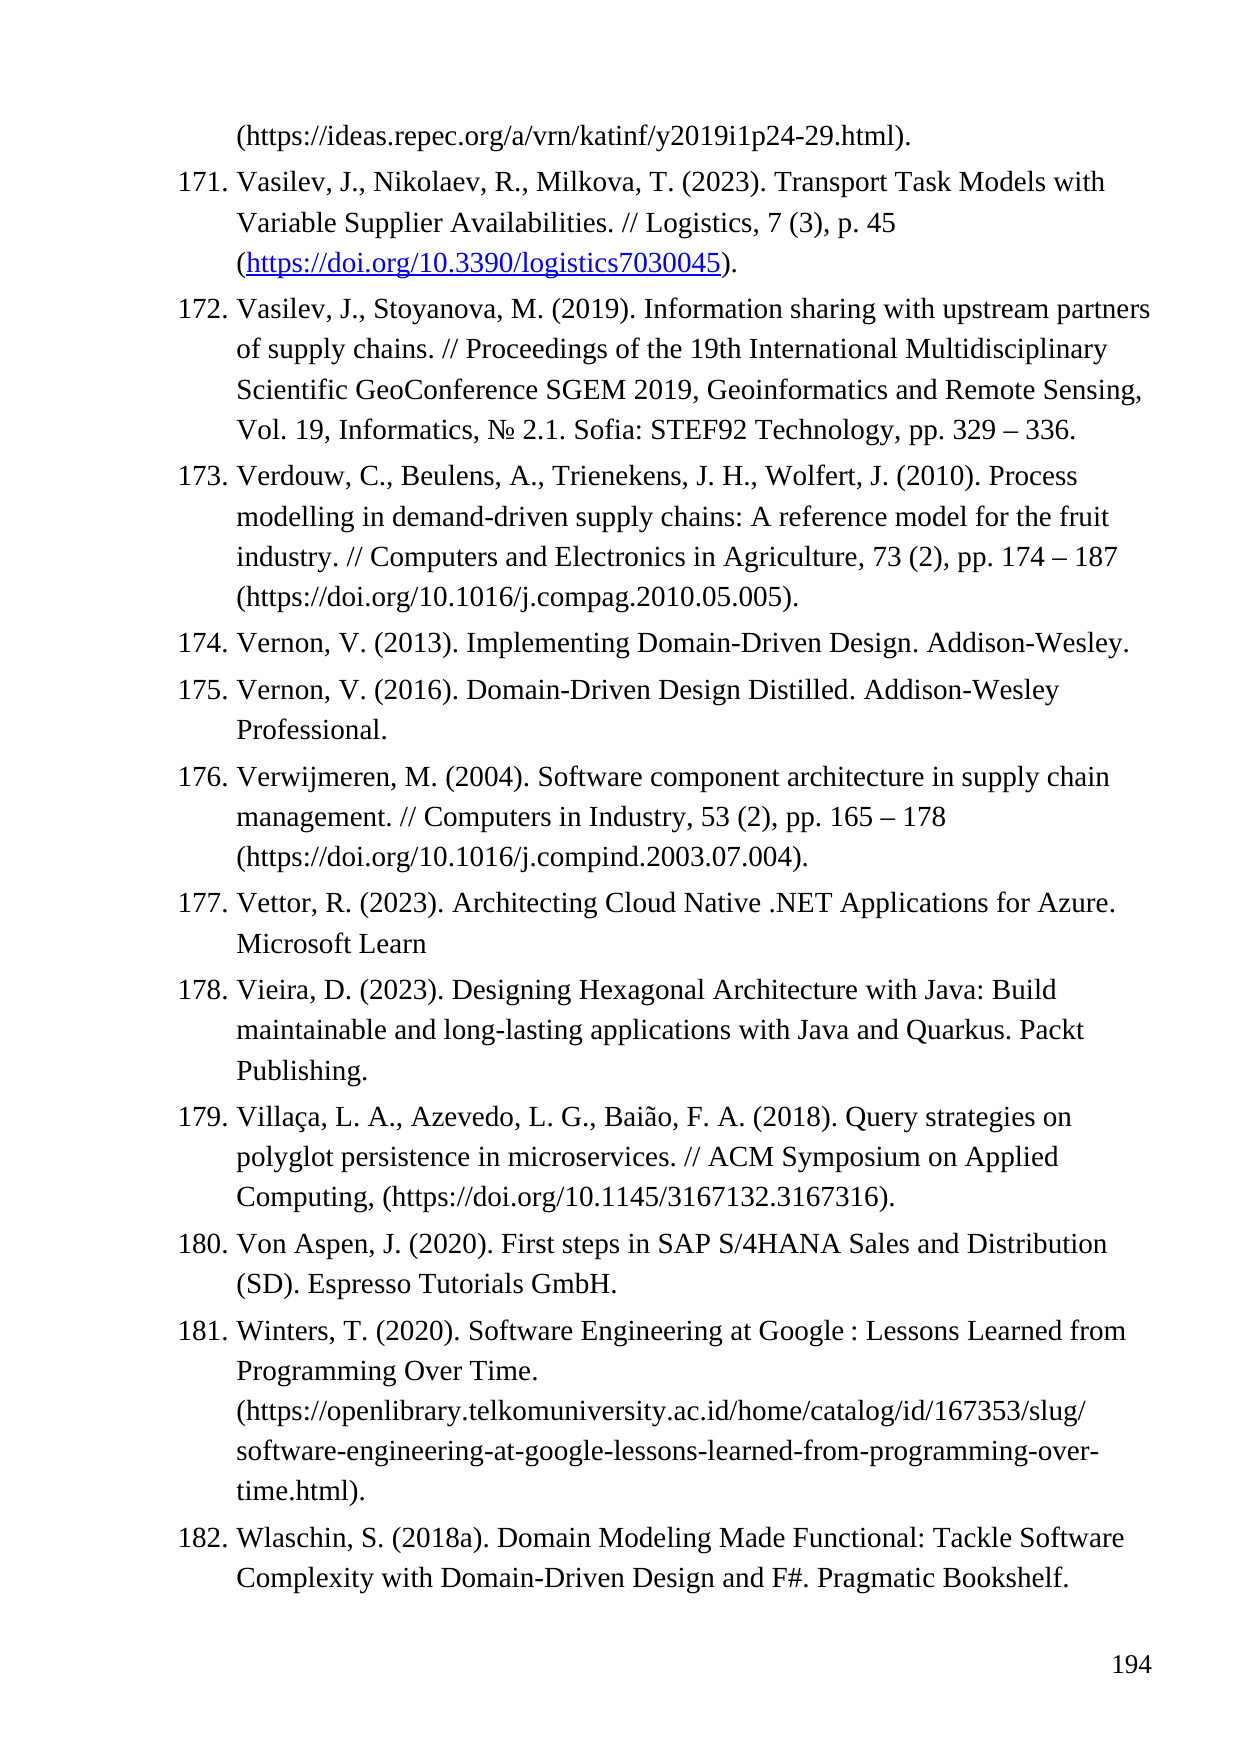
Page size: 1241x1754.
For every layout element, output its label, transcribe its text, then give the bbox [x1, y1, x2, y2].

text Wlaschin, S. (2018a). Domain Modeling Made Functional: Tackle Software Complexity with Domain-Driven Design and F#. Pragmatic Bookshelf. [177, 1520, 1152, 1594]
text Von Aspen, J. (2020). First steps in SAP S/4HANA Sales and Distribution (SD). Espresso Tutorials GmbH. [177, 1226, 1152, 1300]
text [177, 118, 1152, 152]
text Vernon, V. (2013). Implementing Domain-Driven Design. Addison-Wesley. [177, 626, 1152, 659]
text Vernon, V. (2016). Domain-Driven Design Distilled. Addison-Wesley Professional. [177, 672, 1152, 746]
text Vettor, R. (2023). Architecting Cloud Native .NET Applications for Azure. Microsoft Learn [177, 886, 1152, 959]
text Villaça, L. A., Azevedo, L. G., Baião, F. A. (2018). Query strategies on polyglot persistence in microservices. // ACM Symposium on Applied Computing, (https://doi.org/10.1145/3167132.3167316). [177, 1099, 1152, 1213]
text Vasilev, J., Stoyanova, М. (2019). Information sharing with upstream partners of supply chains. // Proceedings of the 19th International Multidisciplinary Scientific GeoConference SGEM 2019, Geoinformatics and Remote Sensing, Vol. 19, Informatics, № 2.1. Sofia: STEF92 Technology, pp. 329 – 336. [177, 291, 1152, 446]
text Vieira, D. (2023). Designing Hexagonal Architecture with Java: Build maintainable and long-lasting applications with Java and Quarkus. Packt Publishing. [177, 972, 1152, 1086]
text Verdouw, C., Beulens, A., Trienekens, J. H., Wolfert, J. (2010). Process modelling in demand-driven supply chains: A reference model for the fruit industry. // Computers and Electronics in Agriculture, 73 (2), рр. 174 – 187 (https://doi.org/10.1016/j.compag.2010.05.005). [177, 458, 1152, 613]
text Vasilev, J., Nikolaev, R., Milkova, T. (2023). Transport Task Models with Variable Supplier Availabilities. // Logistics, 7 (3), р. 45 (https://doi.org/10.3390/logistics7030045). [177, 164, 1152, 278]
text Verwijmeren, M. (2004). Software component architecture in supply chain management. // Computers in Industry, 53 (2), рр. 165 – 178 (https://doi.org/10.1016/j.compind.2003.07.004). [177, 759, 1152, 873]
text Winters, T. (2020). Software Engineering at Google : Lessons Learned from Programming Over Time. (https://openlibrary.telkomuniversity.ac.id/home/catalog/id/167353/slug/software-engineering-at-google-lessons-learned-from-programming-over-time.html). [177, 1313, 1152, 1507]
